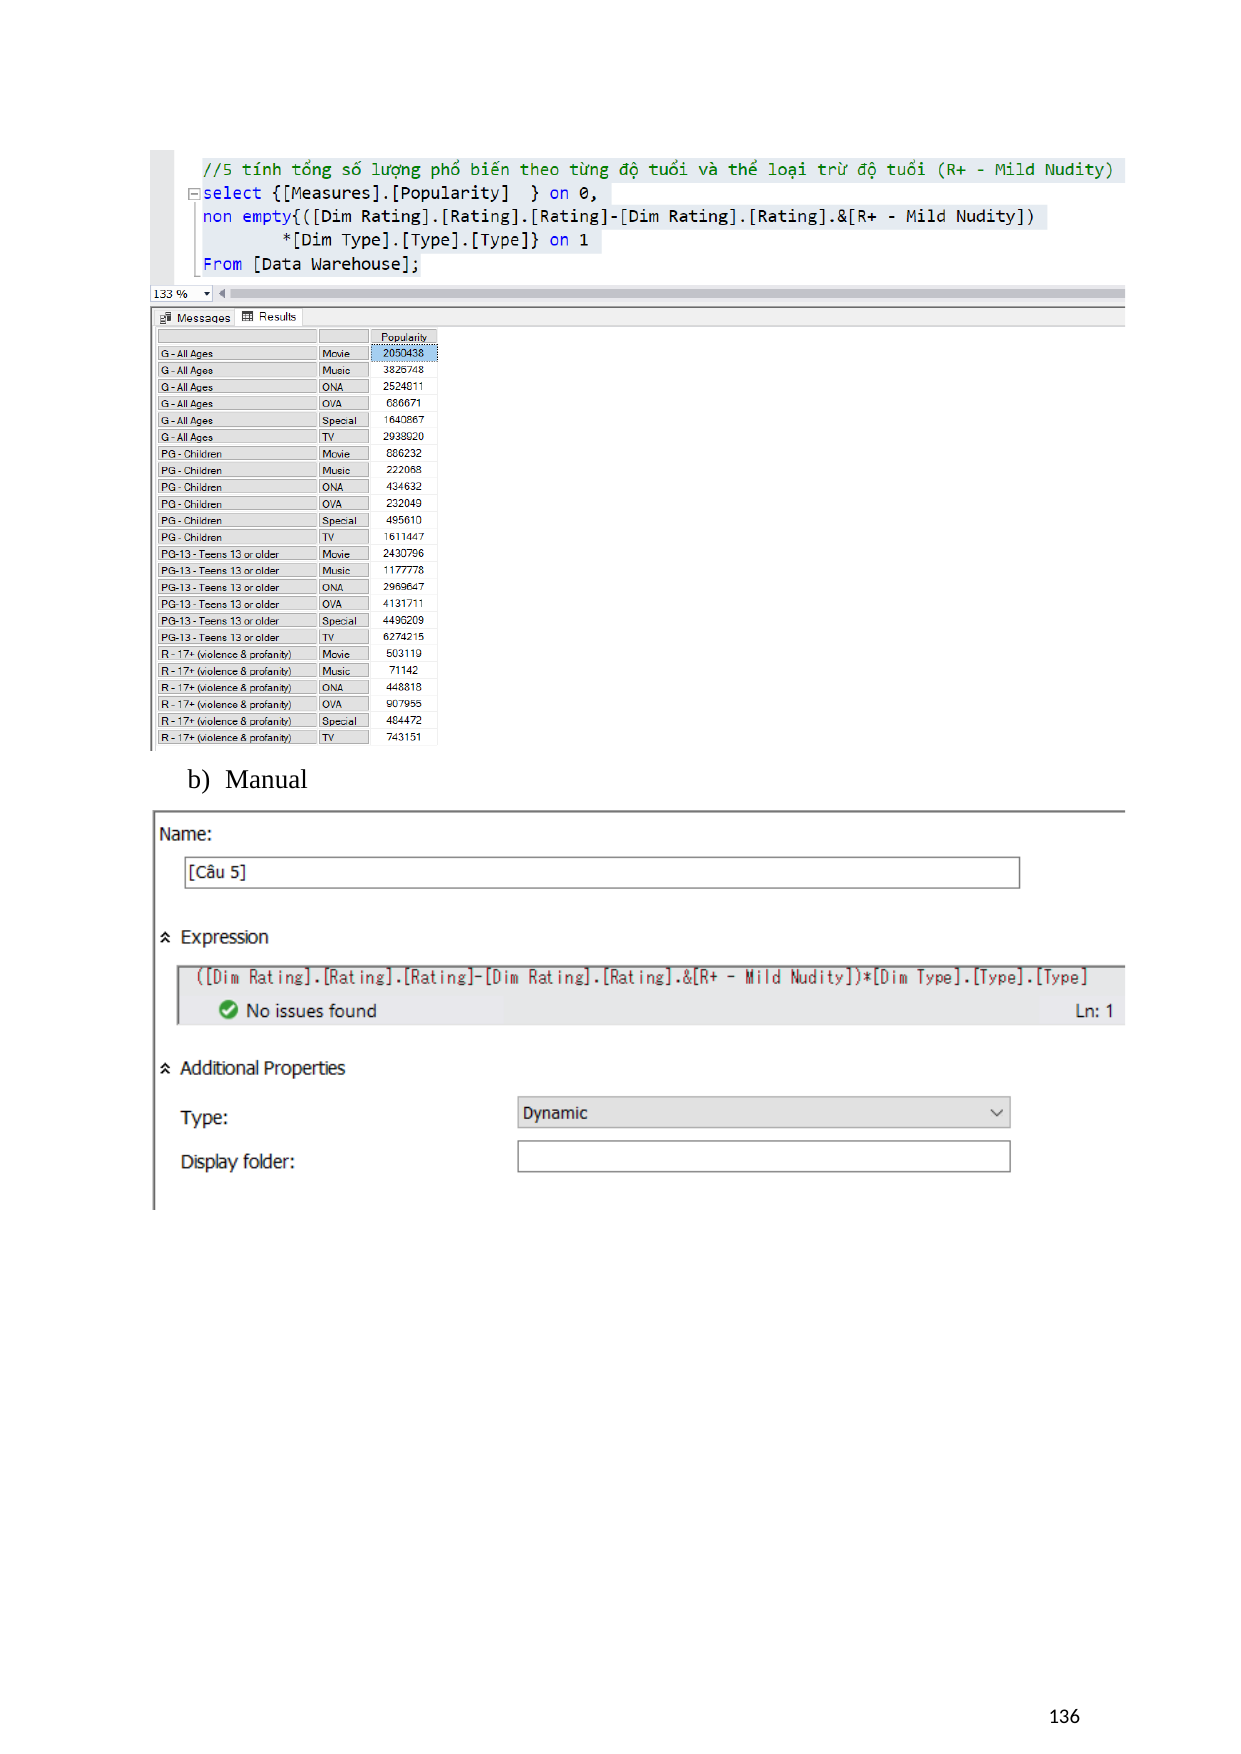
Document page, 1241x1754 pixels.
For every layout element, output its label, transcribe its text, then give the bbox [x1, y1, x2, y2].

picture [150, 150, 1125, 751]
list Manual [187, 763, 1090, 795]
picture [150, 810, 1125, 1210]
